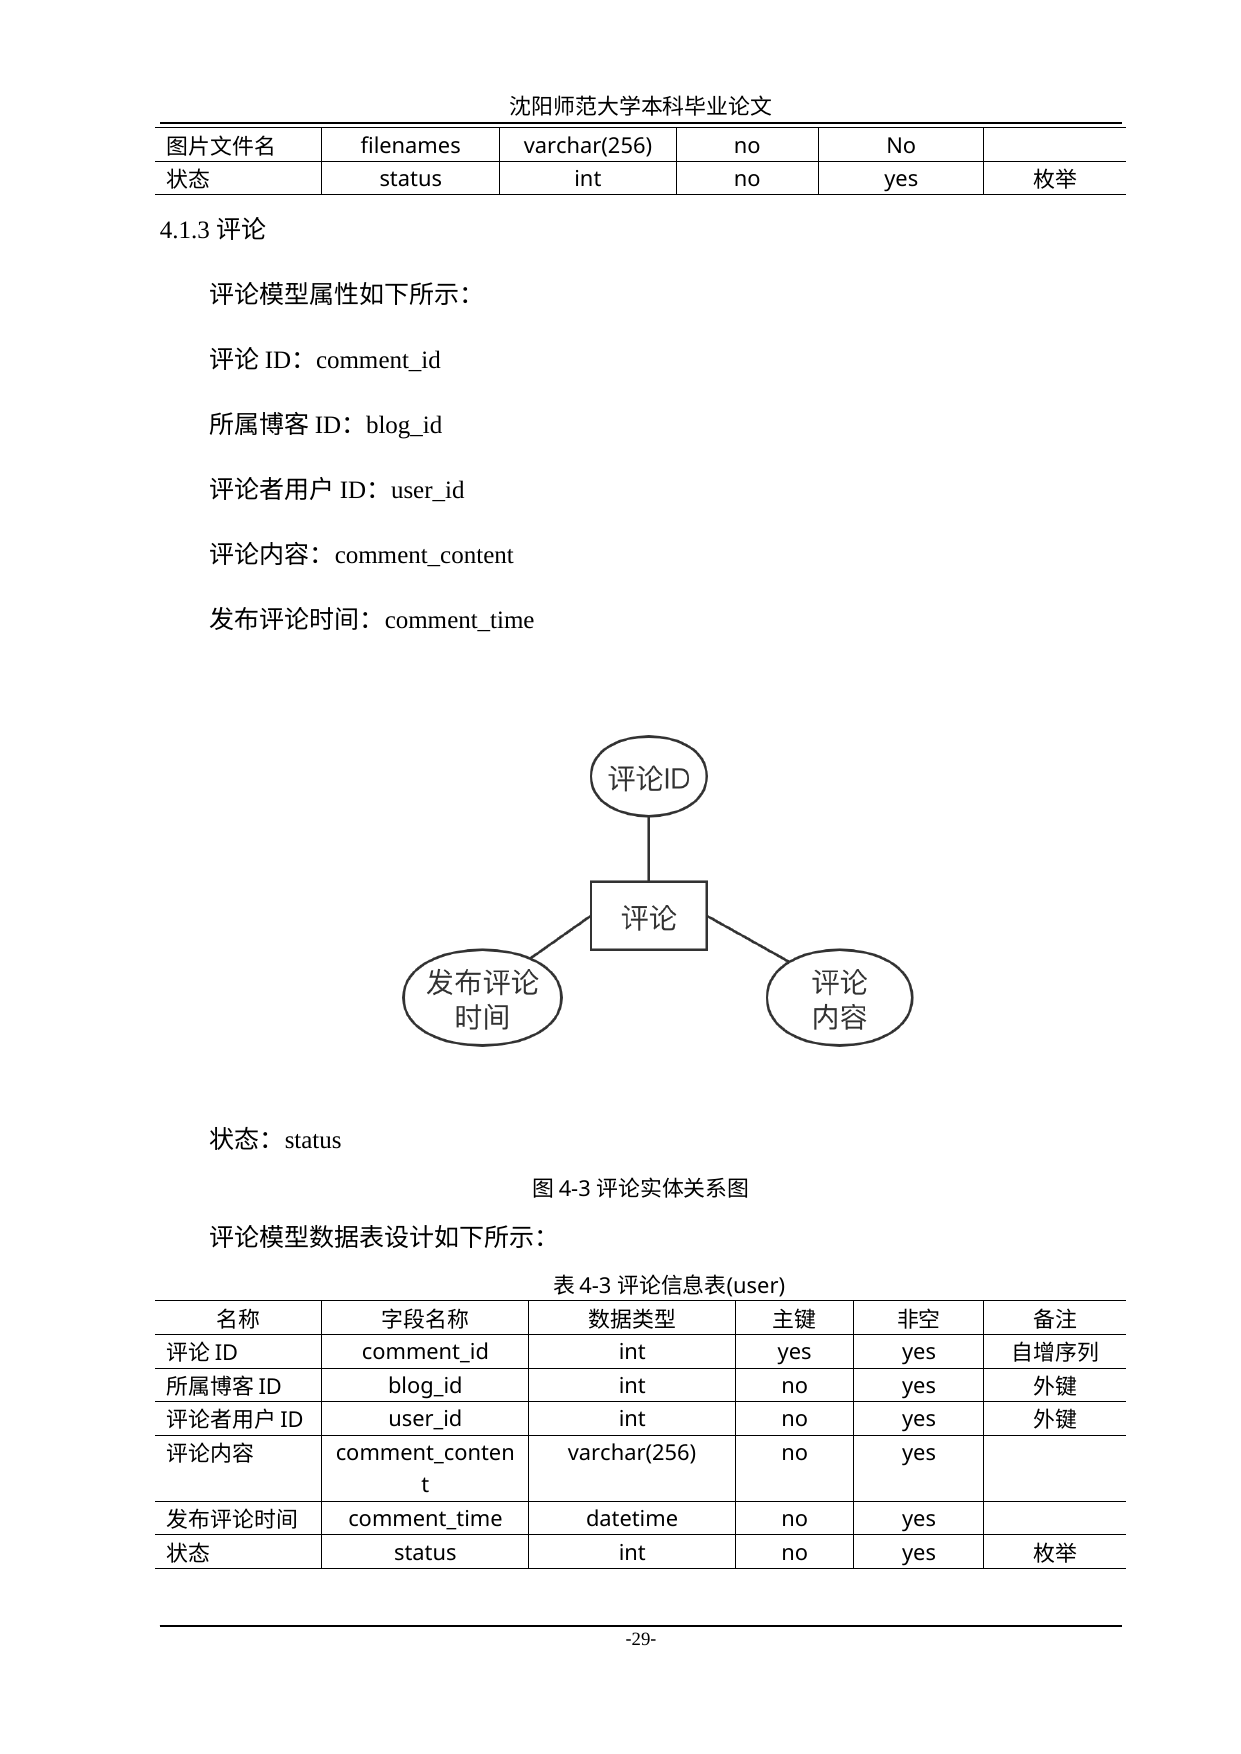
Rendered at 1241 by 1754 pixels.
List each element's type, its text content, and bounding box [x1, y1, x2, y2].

table_cell 图片文件名 [155, 128, 321, 161]
table_cell comment_content [322, 1436, 528, 1501]
table_cell 评论者用户ID [155, 1402, 321, 1434]
table_cell no [736, 1436, 853, 1501]
text 表4-3 评论信息表(user) [159, 1268, 1122, 1300]
text 发布评论时间：comment_time [159, 585, 1122, 650]
table_cell no [677, 162, 818, 194]
table_cell int [529, 1369, 735, 1401]
table_cell yes [819, 162, 983, 194]
table_cell yes [736, 1335, 853, 1367]
table_cell 评论ID [155, 1335, 321, 1367]
table_cell blog_id [322, 1369, 528, 1401]
table_header 数据类型 [529, 1301, 735, 1334]
text 评论内容：comment_content [159, 520, 1122, 585]
table_cell 评论内容 [155, 1436, 321, 1501]
table_cell 所属博客ID [155, 1369, 321, 1401]
table_cell user_id [322, 1402, 528, 1434]
table_cell yes [854, 1402, 983, 1434]
text 评论ID：comment_id [159, 325, 1122, 390]
table_cell no [736, 1502, 853, 1534]
table_cell yes [854, 1436, 983, 1501]
picture [371, 704, 944, 1078]
table_cell 外键 [984, 1402, 1126, 1434]
table_cell 枚举 [984, 162, 1126, 194]
table_cell status [322, 1535, 528, 1568]
table_cell [984, 1436, 1126, 1501]
table_cell filenames [322, 128, 499, 161]
table_header 主键 [736, 1301, 853, 1334]
table_cell yes [854, 1335, 983, 1367]
table_cell 枚举 [984, 1535, 1126, 1568]
table_cell no [736, 1535, 853, 1568]
text 评论者用户ID：user_id [159, 455, 1122, 520]
text 评论模型数据表设计如下所示： [159, 1203, 1122, 1268]
table_cell int [500, 162, 676, 194]
table_header 名称 [155, 1301, 321, 1334]
table_cell int [529, 1535, 735, 1568]
table_cell no [677, 128, 818, 161]
table_cell No [819, 128, 983, 161]
table_cell 状态 [155, 162, 321, 194]
table_cell varchar(256) [529, 1436, 735, 1501]
table_cell int [529, 1402, 735, 1434]
table_cell yes [854, 1502, 983, 1534]
table_header 字段名称 [322, 1301, 528, 1334]
subtitle 4.1.3 评论 [159, 195, 1122, 260]
table_cell status [322, 162, 499, 194]
table_cell datetime [529, 1502, 735, 1534]
text 图4-3 评论实体关系图 [159, 1170, 1122, 1203]
table_cell yes [854, 1369, 983, 1401]
table_cell comment_id [322, 1335, 528, 1367]
text 评论模型属性如下所示： [159, 260, 1122, 325]
table_cell no [736, 1369, 853, 1401]
table_cell 外键 [984, 1369, 1126, 1401]
table_cell varchar(256) [500, 128, 676, 161]
table_cell 发布评论时间 [155, 1502, 321, 1534]
table_header 非空 [854, 1301, 983, 1334]
table_cell [984, 1502, 1126, 1534]
table_header 备注 [984, 1301, 1126, 1334]
table_cell comment_time [322, 1502, 528, 1534]
text 所属博客ID：blog_id [159, 390, 1122, 455]
table_cell [984, 128, 1126, 161]
table_cell yes [854, 1535, 983, 1568]
table_cell no [736, 1402, 853, 1434]
table_cell 自增序列 [984, 1335, 1126, 1367]
table_cell int [529, 1335, 735, 1367]
table_cell 状态 [155, 1535, 321, 1568]
